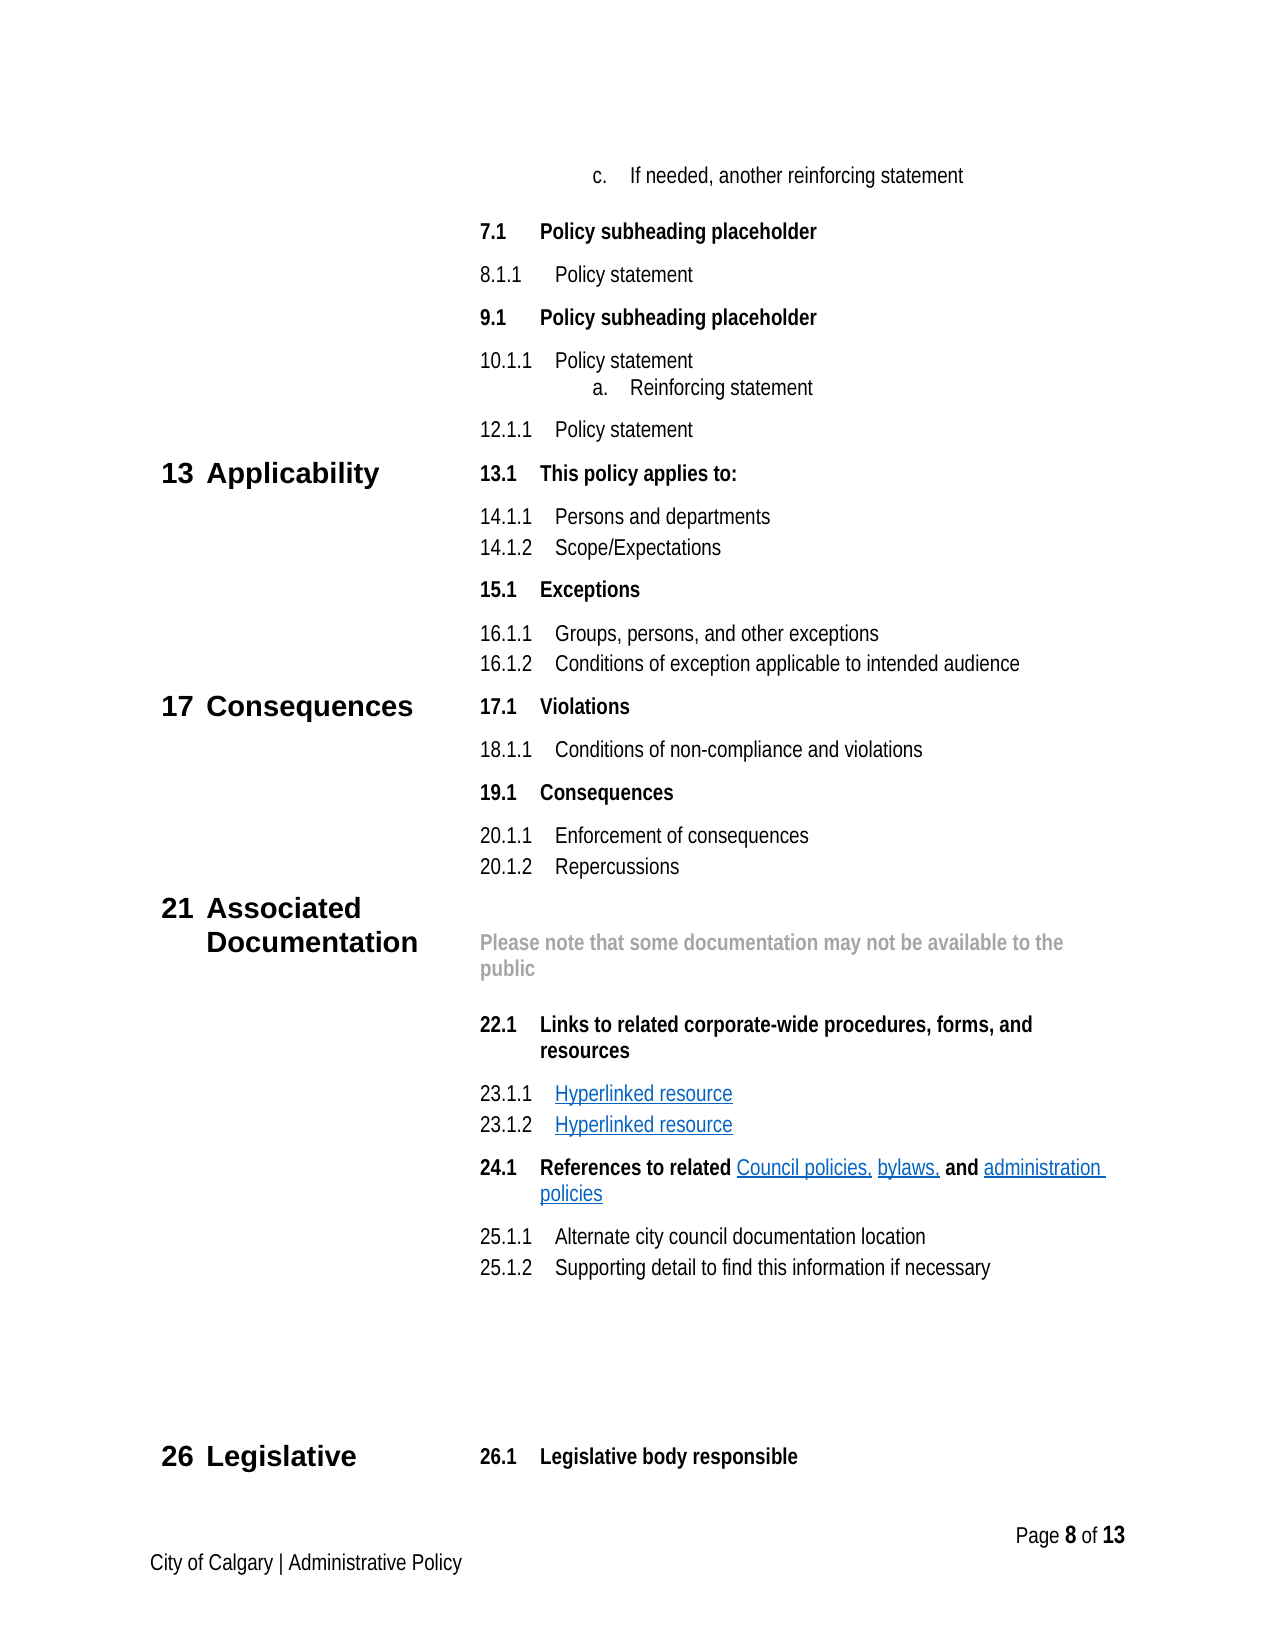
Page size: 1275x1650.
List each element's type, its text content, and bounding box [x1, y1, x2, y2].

table_cell Alternate city council documentation location Supporting detail to find this information if necessary [469, 1219, 1124, 1426]
table_cell Consequences [150, 676, 469, 879]
table_cell Policy statement [469, 343, 1124, 373]
table_cell Policy statement [469, 257, 1124, 287]
table_cell Consequences [469, 763, 1124, 818]
table_cell Links to related corporate-wide procedures, forms, and resources [469, 994, 1124, 1076]
table_cell Applicability [150, 443, 469, 676]
table_cell Policy statement [469, 412, 1124, 443]
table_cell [150, 1426, 469, 1482]
table_cell Legislative body responsible [469, 1426, 1124, 1482]
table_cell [469, 150, 1124, 201]
table_cell Policy subheading placeholder [469, 201, 1124, 257]
table_cell Violations [469, 676, 1124, 732]
table_cell Groups, persons, and other exceptions Conditions of exception applicable to intended audience [469, 615, 1124, 676]
table_cell Enforcement of consequences Repercussions [469, 818, 1124, 879]
table_cell Policy subheading placeholder [469, 288, 1124, 343]
table_cell Hyperlinked resource Hyperlinked resource [469, 1076, 1124, 1137]
table_cell Associated Documentation [150, 879, 469, 1426]
table_cell Reinforcing statement [469, 374, 1124, 412]
table_cell Conditions of non-compliance and violations [469, 732, 1124, 762]
table_cell Exceptions [469, 560, 1124, 615]
table_cell This policy applies to: [469, 443, 1124, 499]
table_cell Persons and departments Scope/Expectations [469, 499, 1124, 560]
table_cell Please note that some documentation may not be available to the public [469, 879, 1124, 994]
table_cell References to related Council policies, bylaws, and administration policies [469, 1137, 1124, 1219]
